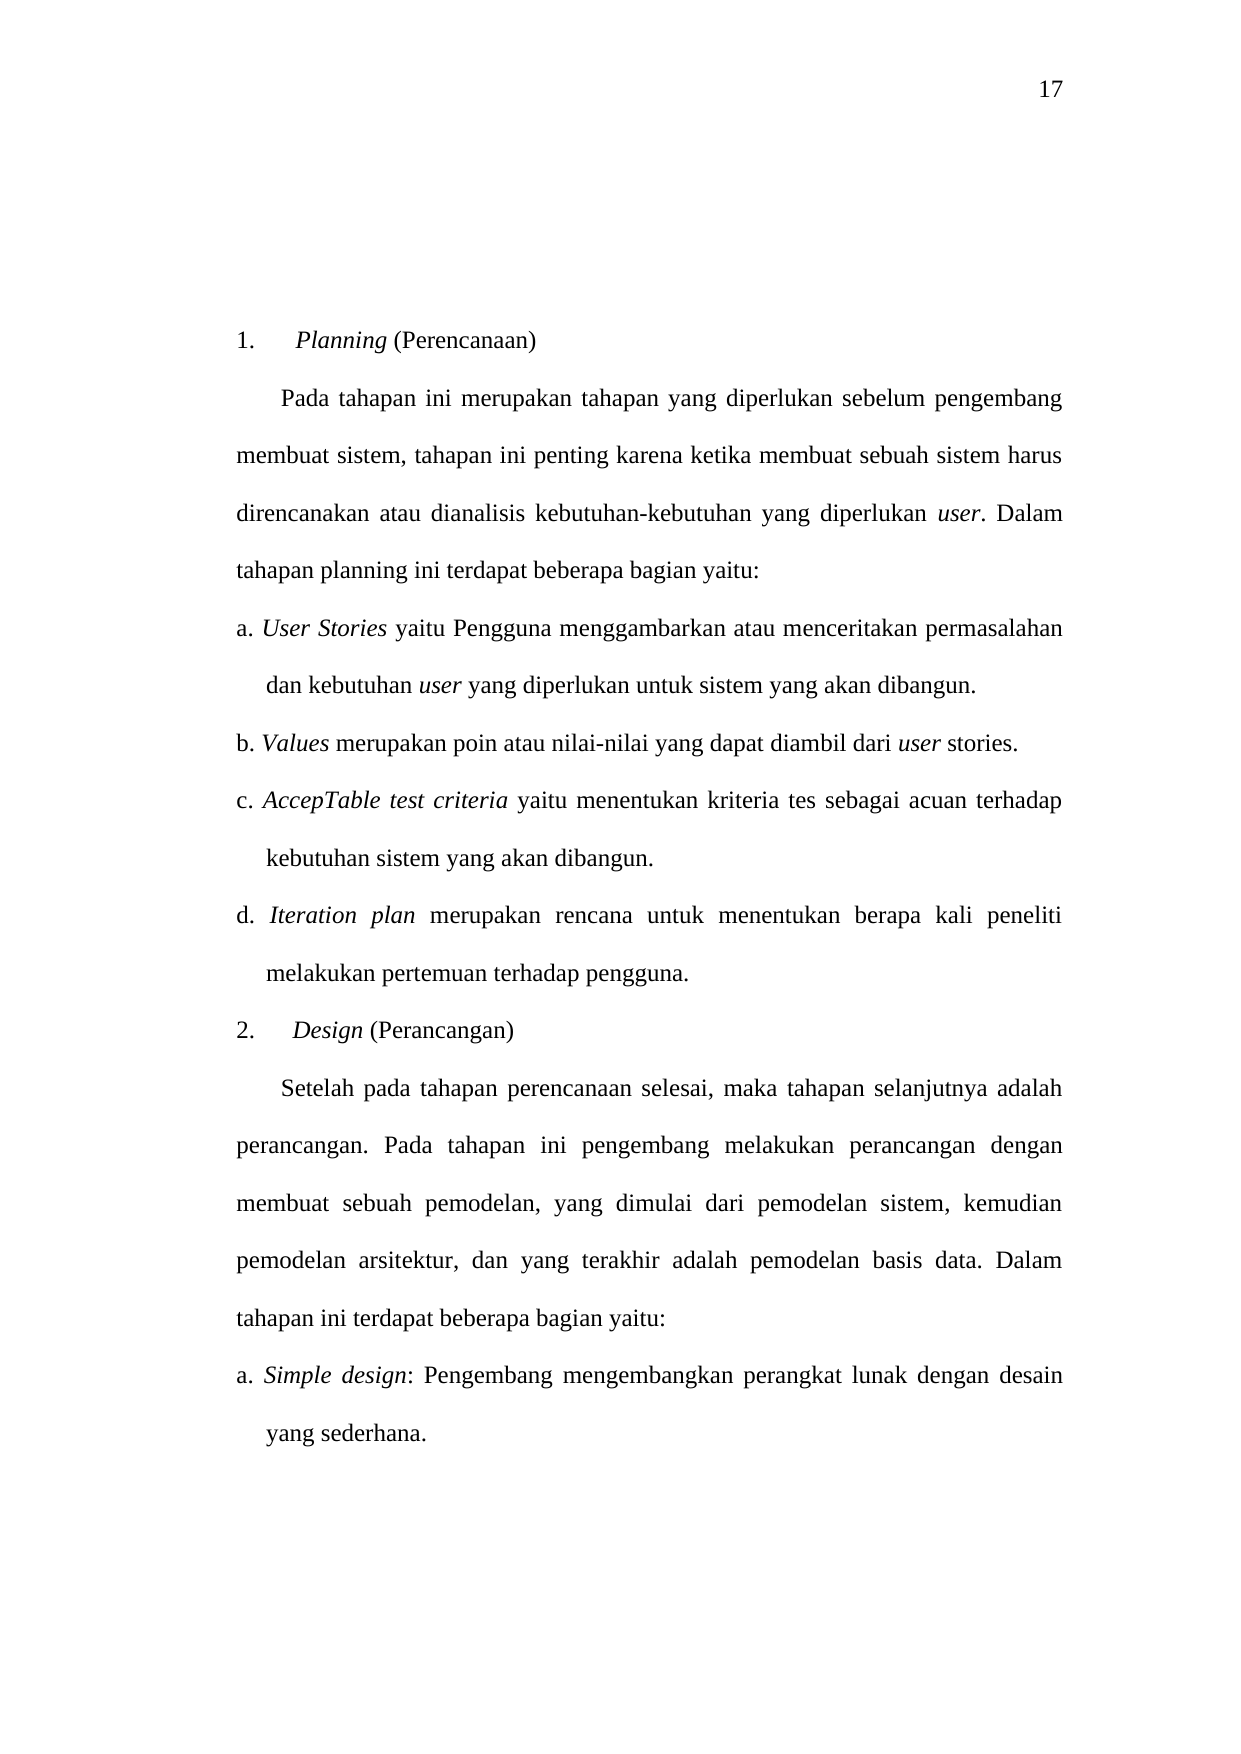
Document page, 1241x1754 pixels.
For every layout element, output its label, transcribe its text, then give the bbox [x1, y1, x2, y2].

list a. Simple design: Pengembang mengembangkan perangkat lunak dengan desain yang sederhana. [236, 1361, 1063, 1447]
text 2. Design (Perancangan) [236, 1016, 1063, 1044]
list Pada tahapan ini merupakan tahapan yang diperlukan sebelum pengembang membuat sistem, tahapan ini penting karena ketika membuat sebuah sistem harus direncanakan atau dianalisis kebutuhan-kebutuhan yang diperlukan user. Dalam tahapan planning ini terdapat beberapa bagian yaitu: [236, 383, 1063, 584]
text Setelah pada tahapan perencanaan selesai, maka tahapan selanjutnya adalah perancangan. Pada tahapan ini pengembang melakukan perancangan dengan membuat sebuah pemodelan, yang dimulai dari pemodelan sistem, kemudian pemodelan arsitektur, dan yang terakhir adalah pemodelan basis data. Dalam tahapan ini terdapat beberapa bagian yaitu: [236, 1073, 1063, 1332]
list d. Iteration plan merupakan rencana untuk menentukan berapa kali peneliti melakukan pertemuan terhadap pengguna. [236, 901, 1063, 987]
list Planning (Perencanaan) [236, 326, 1063, 354]
list a. User Stories yaitu Pengguna menggambarkan atau menceritakan permasalahan dan kebutuhan user yang diperlukan untuk sistem yang akan dibangun. [236, 613, 1063, 699]
list c. AccepTable test criteria yaitu menentukan kriteria tes sebagai acuan terhadap kebutuhan sistem yang akan dibangun. [236, 786, 1063, 872]
list b. Values merupakan poin atau nilai-nilai yang dapat diambil dari user stories. [236, 728, 1063, 757]
